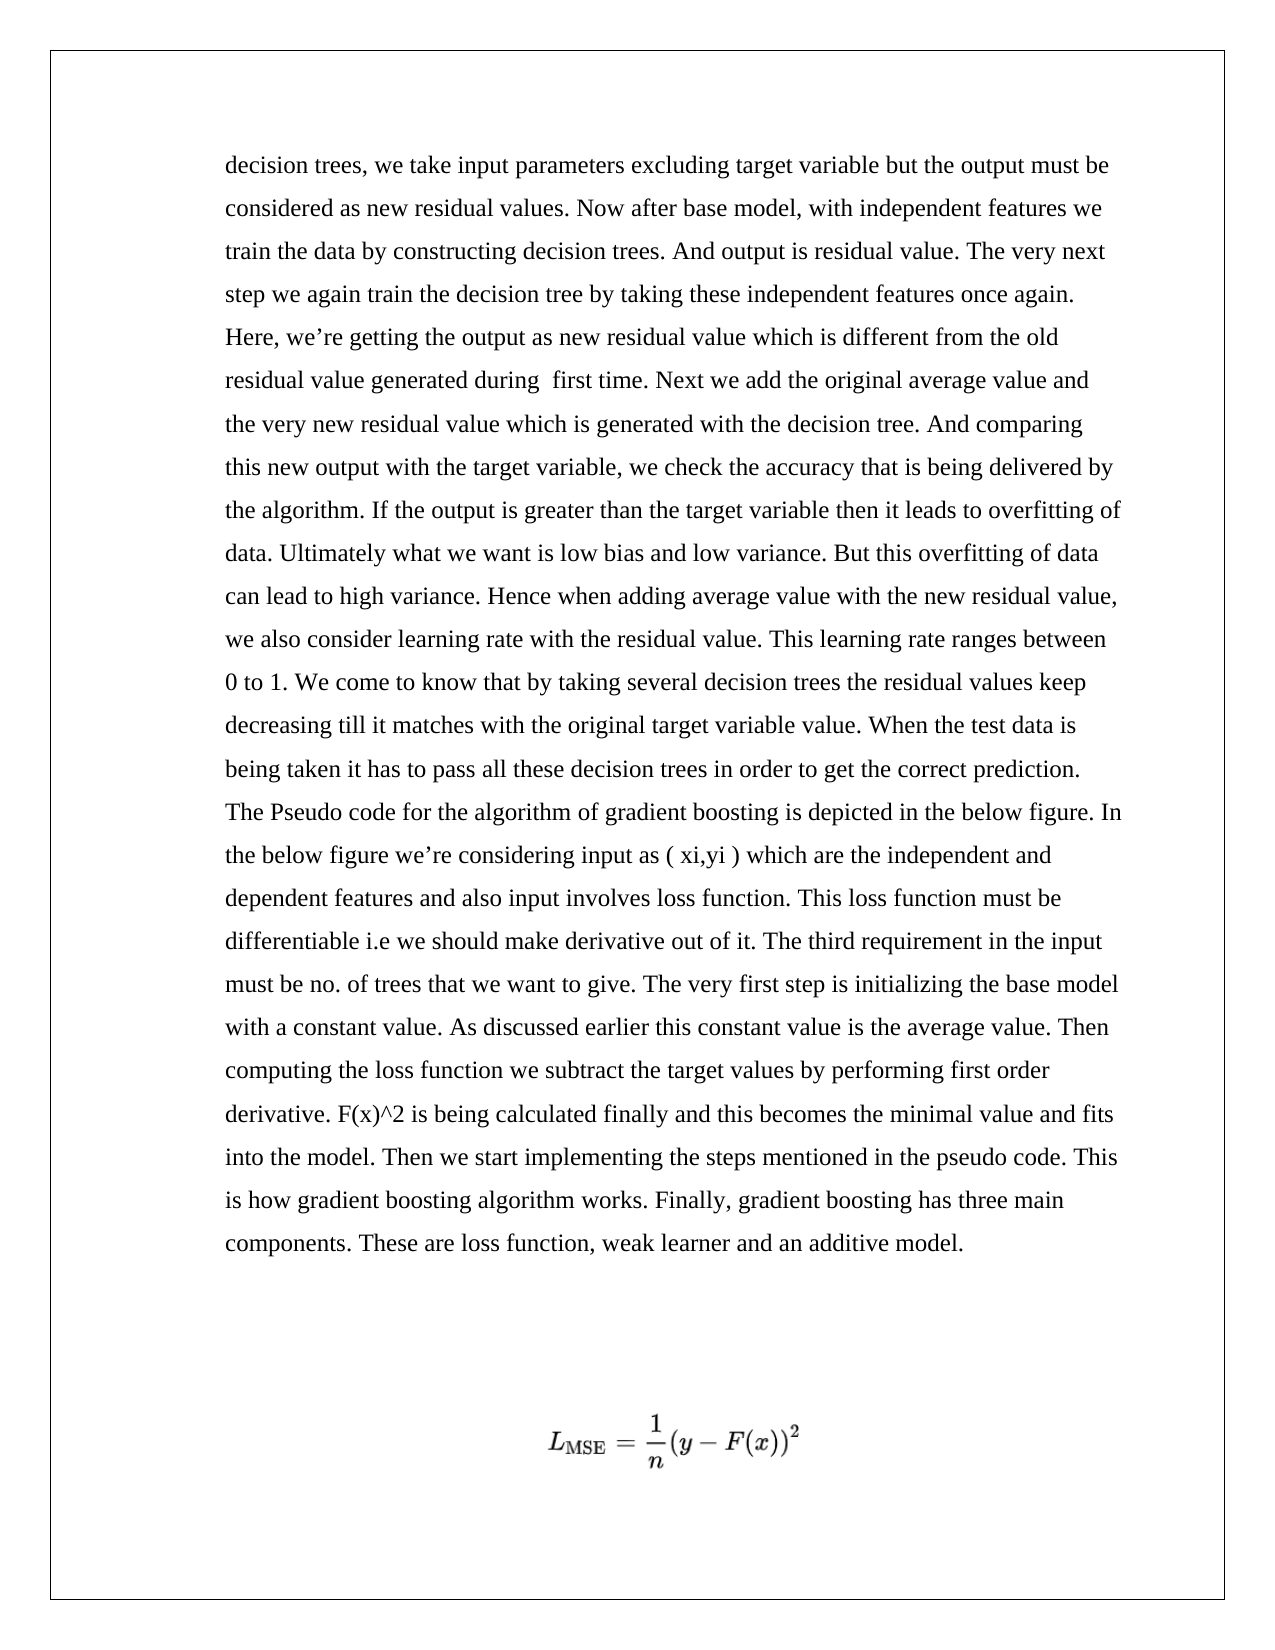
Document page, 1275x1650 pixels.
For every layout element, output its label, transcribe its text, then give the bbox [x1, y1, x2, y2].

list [187, 150, 1125, 782]
list The Pseudo code for the algorithm of gradient boosting is depicted in the below figure. In the below figure we’re considering input as ( xi,yi ) which are the independent and dependent features and also input involves loss function. This loss function must be differentiable i.e we should make derivative out of it. The third requirement in the input must be no. of trees that we want to give. The very first step is initializing the base model with a constant value. As discussed earlier this constant value is the average value. Then computing the loss function we subtract the target values by performing first order derivative. F(x)^2 is being calculated finally and this becomes the minimal value and fits into the model. Then we start implementing the steps mentioned in the pseudo code. This is how gradient boosting algorithm works. Finally, gradient boosting has three main components. These are loss function, weak learner and an additive model. [225, 797, 1125, 1257]
picture [537, 1400, 823, 1474]
